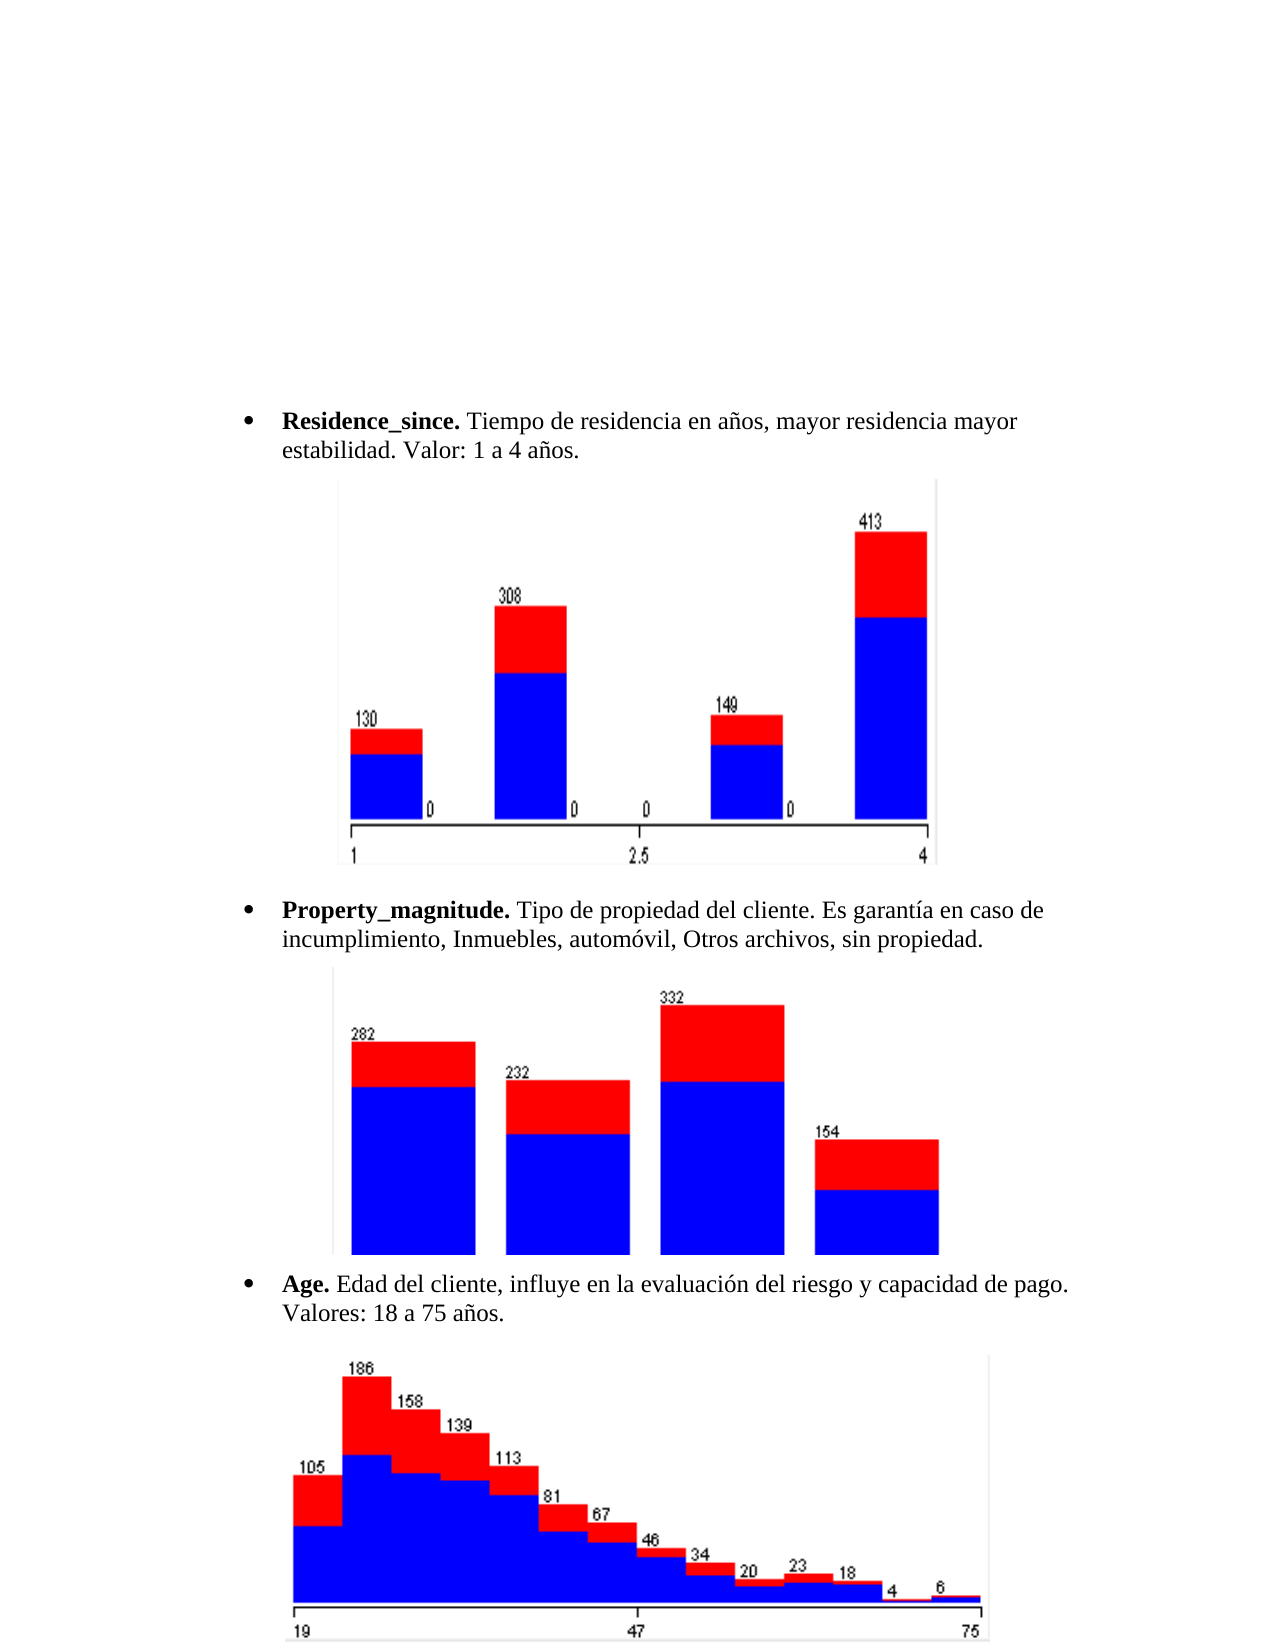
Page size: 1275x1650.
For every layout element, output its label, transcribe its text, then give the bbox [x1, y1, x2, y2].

picture [337, 479, 938, 865]
list Property_magnitude. Tipo de propiedad del cliente. Es garantía en caso de incumplimiento, Inmuebles, automóvil, Otros archivos, sin propiedad. [244, 895, 1098, 953]
list Residence_since. Tiempo de residencia en años, mayor residencia mayor estabilidad. Valor: 1 a 4 años. [244, 406, 1098, 464]
list Age. Edad del cliente, influye en la evaluación del riesgo y capacidad de pago. Valores: 18 a 75 años. [244, 1269, 1098, 1326]
picture [332, 967, 943, 1255]
picture [285, 1355, 990, 1642]
